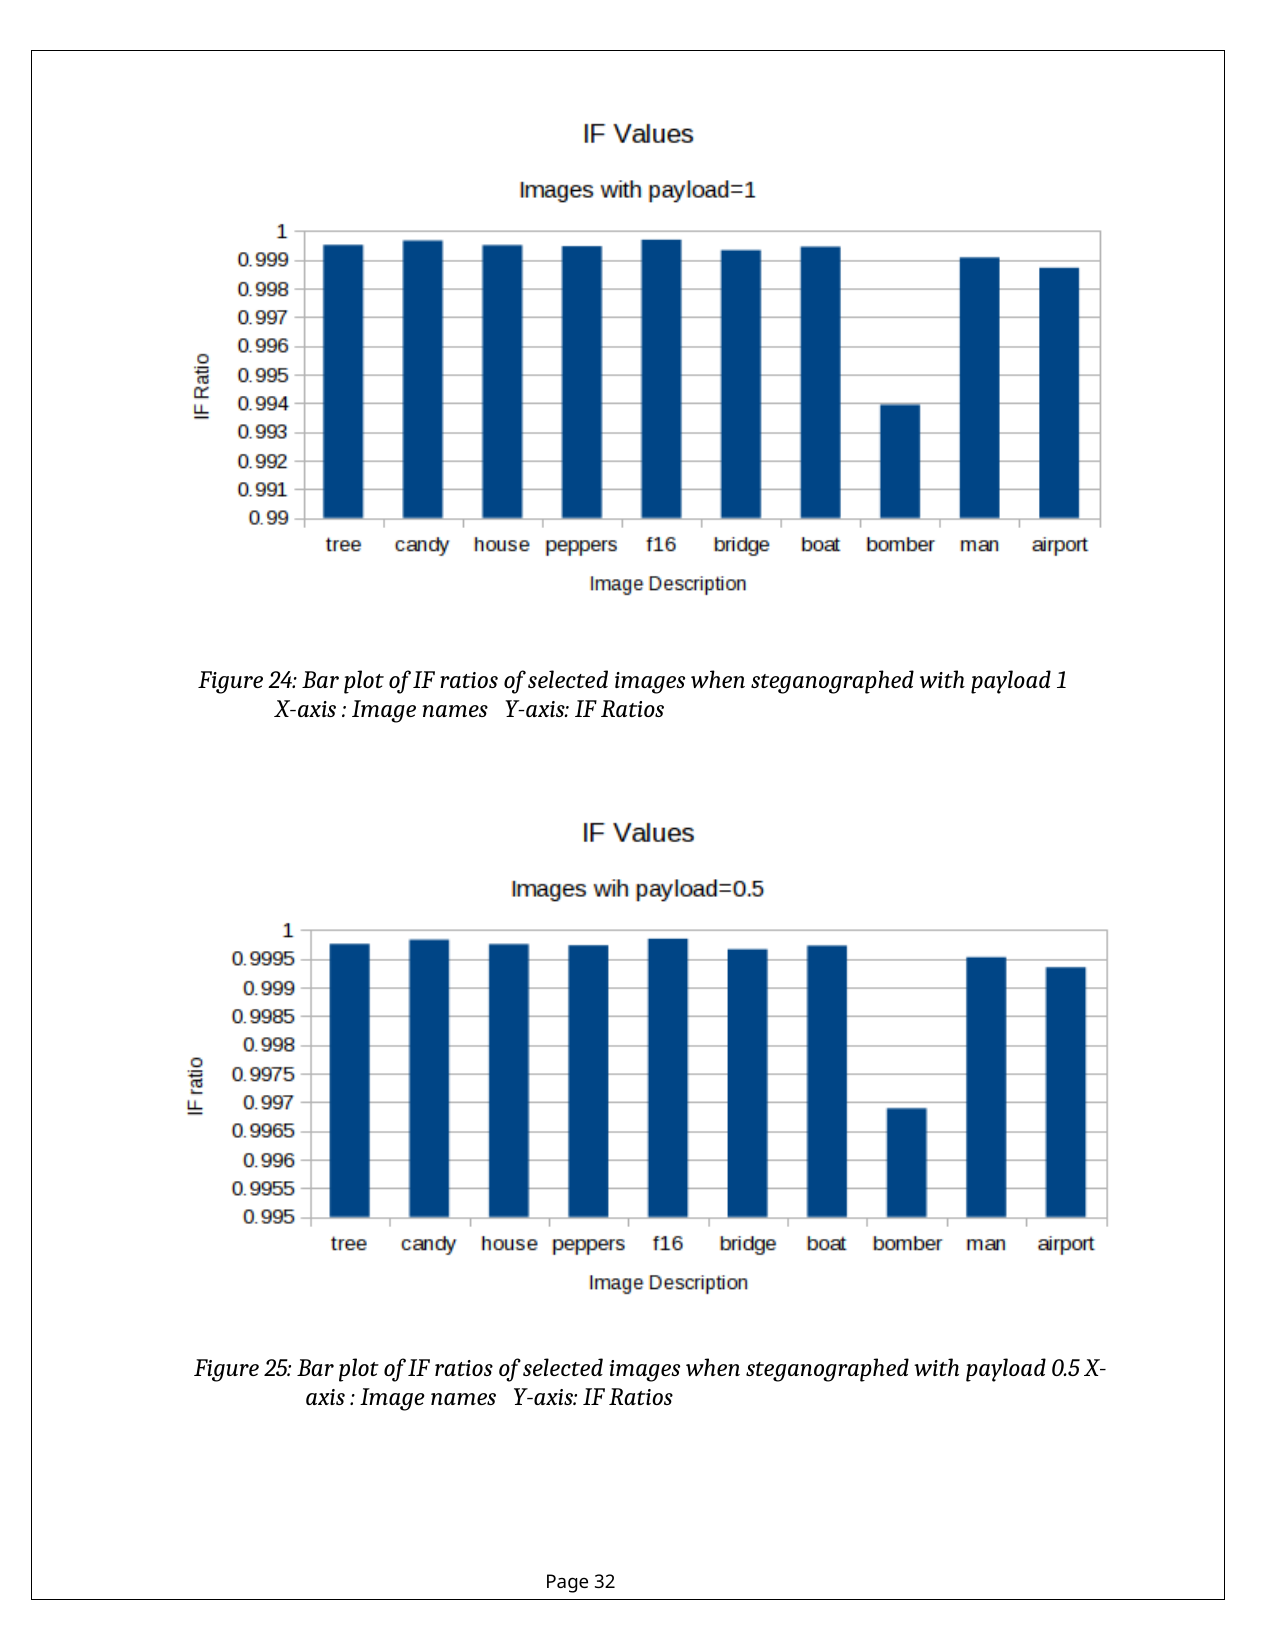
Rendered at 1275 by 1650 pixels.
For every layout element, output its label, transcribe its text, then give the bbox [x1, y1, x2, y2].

text Figure 25: Bar plot of IF ratios of selected images when steganographed with payload 0.5 X-axis : Image names Y-axis: IF Ratios [194, 1353, 1118, 1411]
picture [152, 792, 1126, 1324]
picture [158, 93, 1119, 625]
text Figure 24: Bar plot of IF ratios of selected images when steganographed with payload 1 X-axis : Image names Y-axis: IF Ratios [165, 666, 1071, 723]
